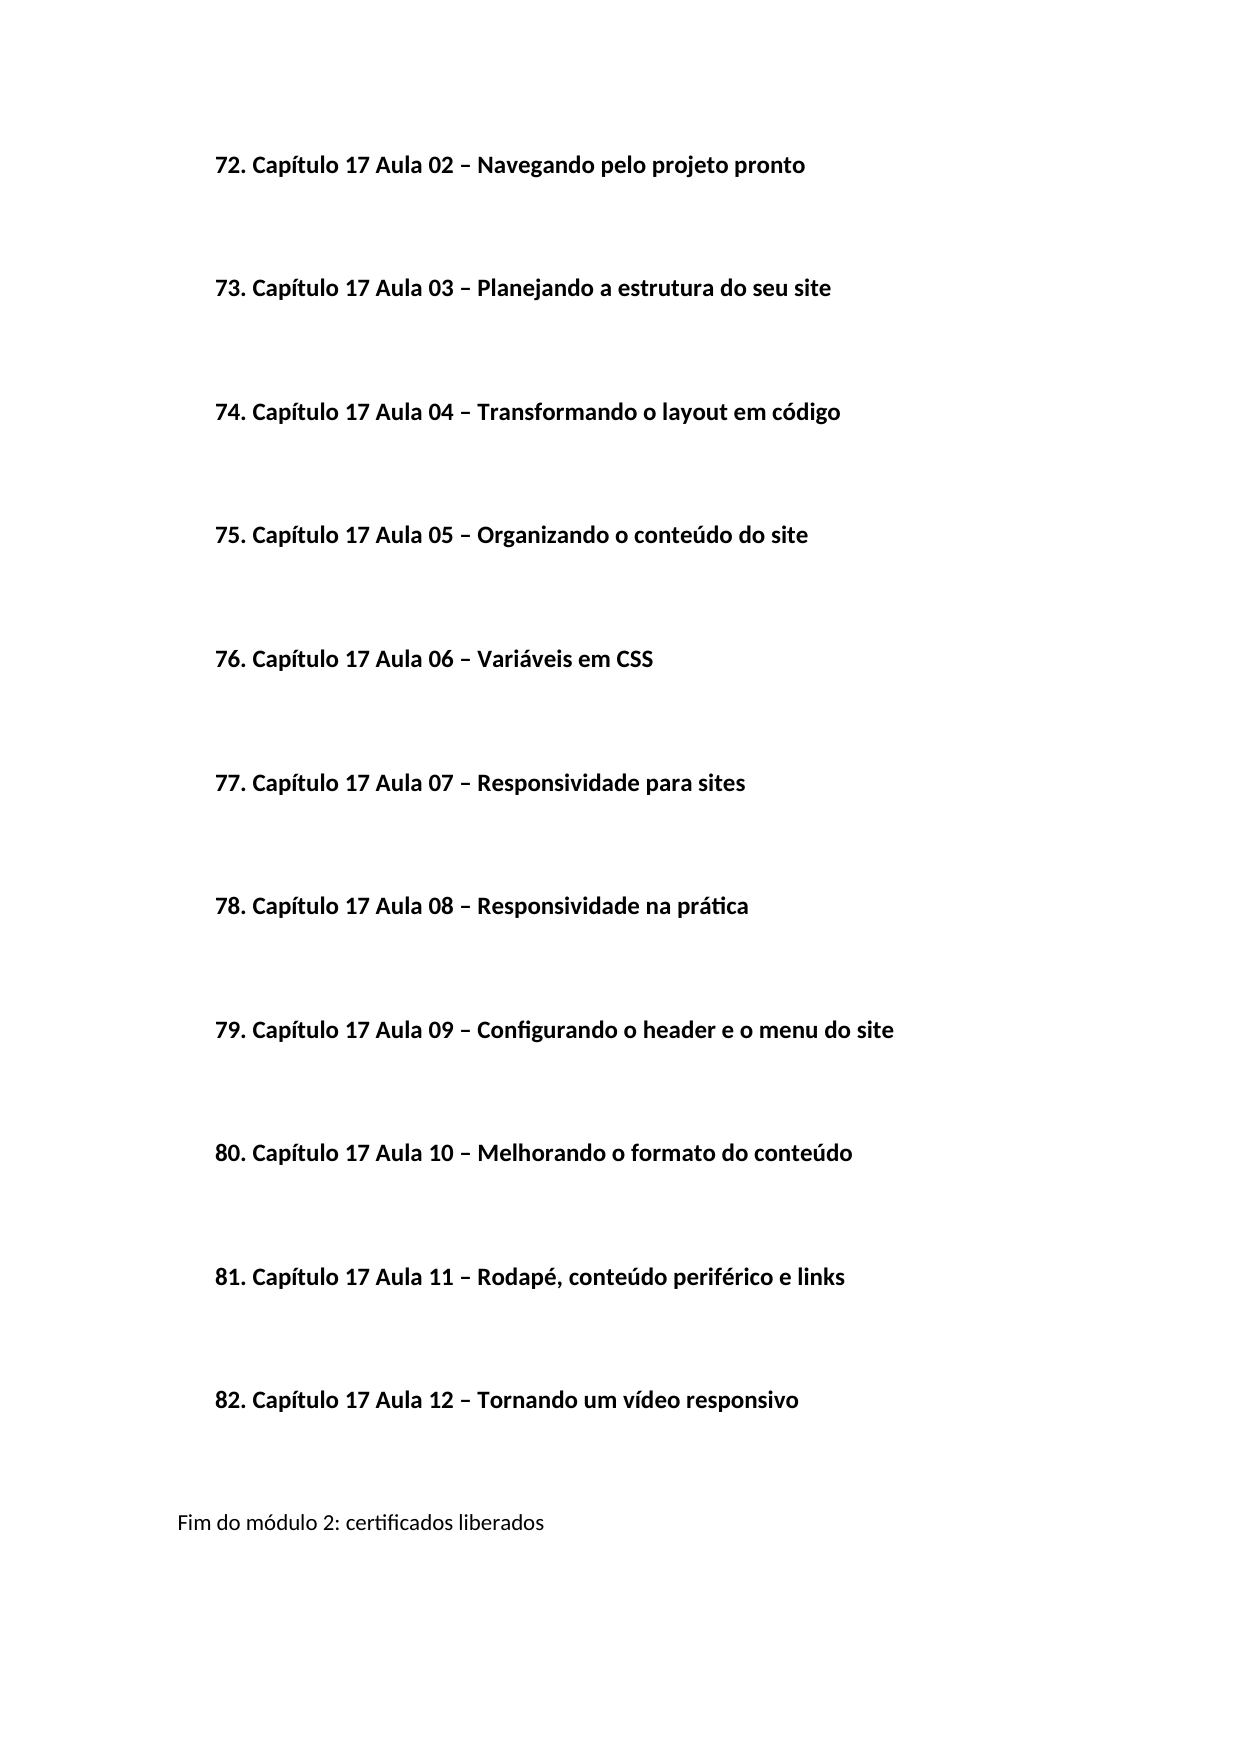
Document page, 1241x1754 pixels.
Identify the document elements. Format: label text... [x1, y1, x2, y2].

text Fim do módulo 2: certificados liberados [177, 1508, 1063, 1536]
list Capítulo 17 Aula 11 – Rodapé, conteúdo periférico e links [215, 1261, 1063, 1291]
list Capítulo 17 Aula 12 – Tornando um vídeo responsivo [215, 1384, 1063, 1415]
list Capítulo 17 Aula 06 – Variáveis em CSS [215, 643, 1063, 674]
list Capítulo 17 Aula 03 – Planejando a estrutura do seu site [215, 273, 1063, 303]
list Capítulo 17 Aula 07 – Responsividade para sites [215, 767, 1063, 797]
list Capítulo 17 Aula 02 – Navegando pelo projeto pronto [215, 149, 1063, 179]
list Capítulo 17 Aula 08 – Responsividade na prática [215, 890, 1063, 921]
list Capítulo 17 Aula 05 – Organizando o conteúdo do site [215, 520, 1063, 550]
list Capítulo 17 Aula 04 – Transformando o layout em código [215, 396, 1063, 427]
list Capítulo 17 Aula 09 – Configurando o header e o menu do site [215, 1014, 1063, 1044]
list Capítulo 17 Aula 10 – Melhorando o formato do conteúdo [215, 1137, 1063, 1168]
